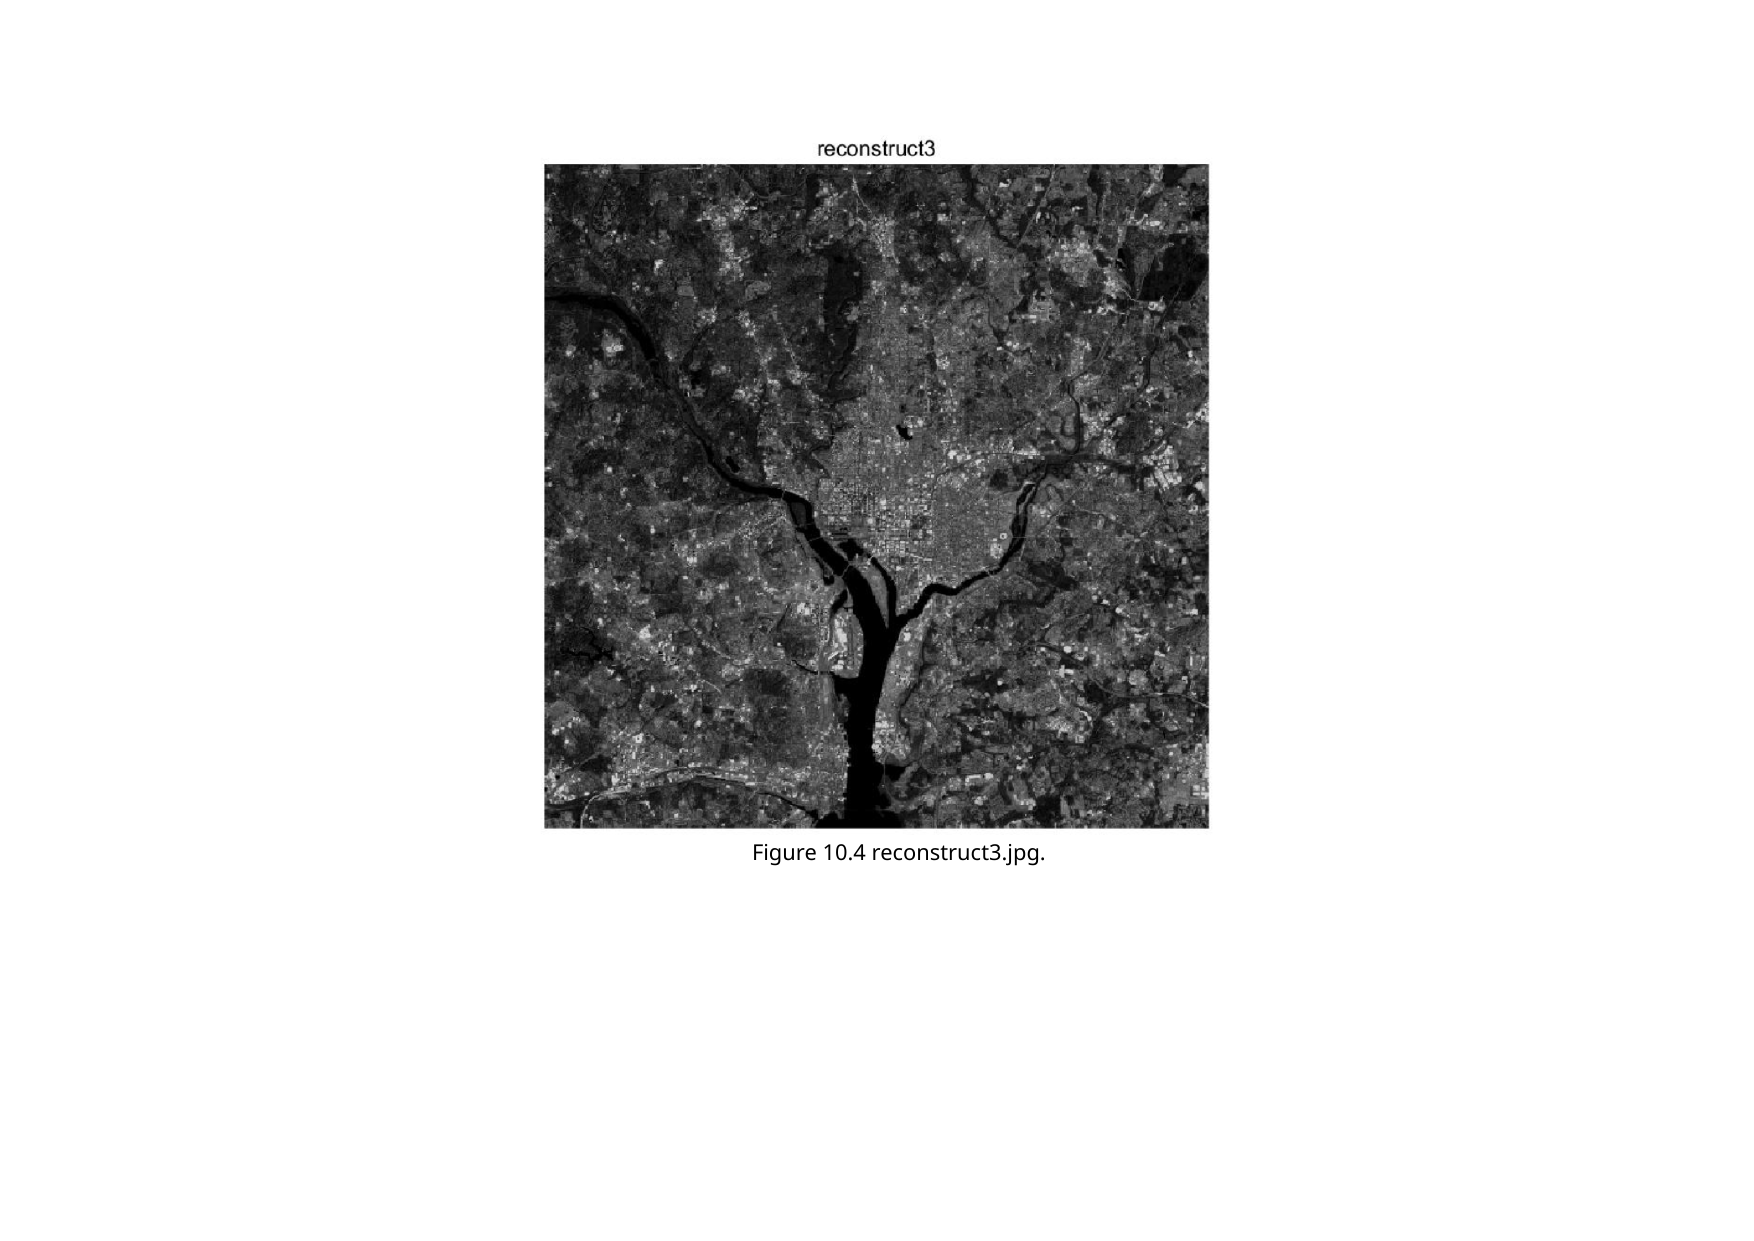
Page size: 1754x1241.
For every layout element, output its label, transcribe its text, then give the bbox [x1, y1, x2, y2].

picture [533, 132, 1221, 837]
text Figure 10.4 reconstruct3.jpg. [118, 837, 1636, 867]
